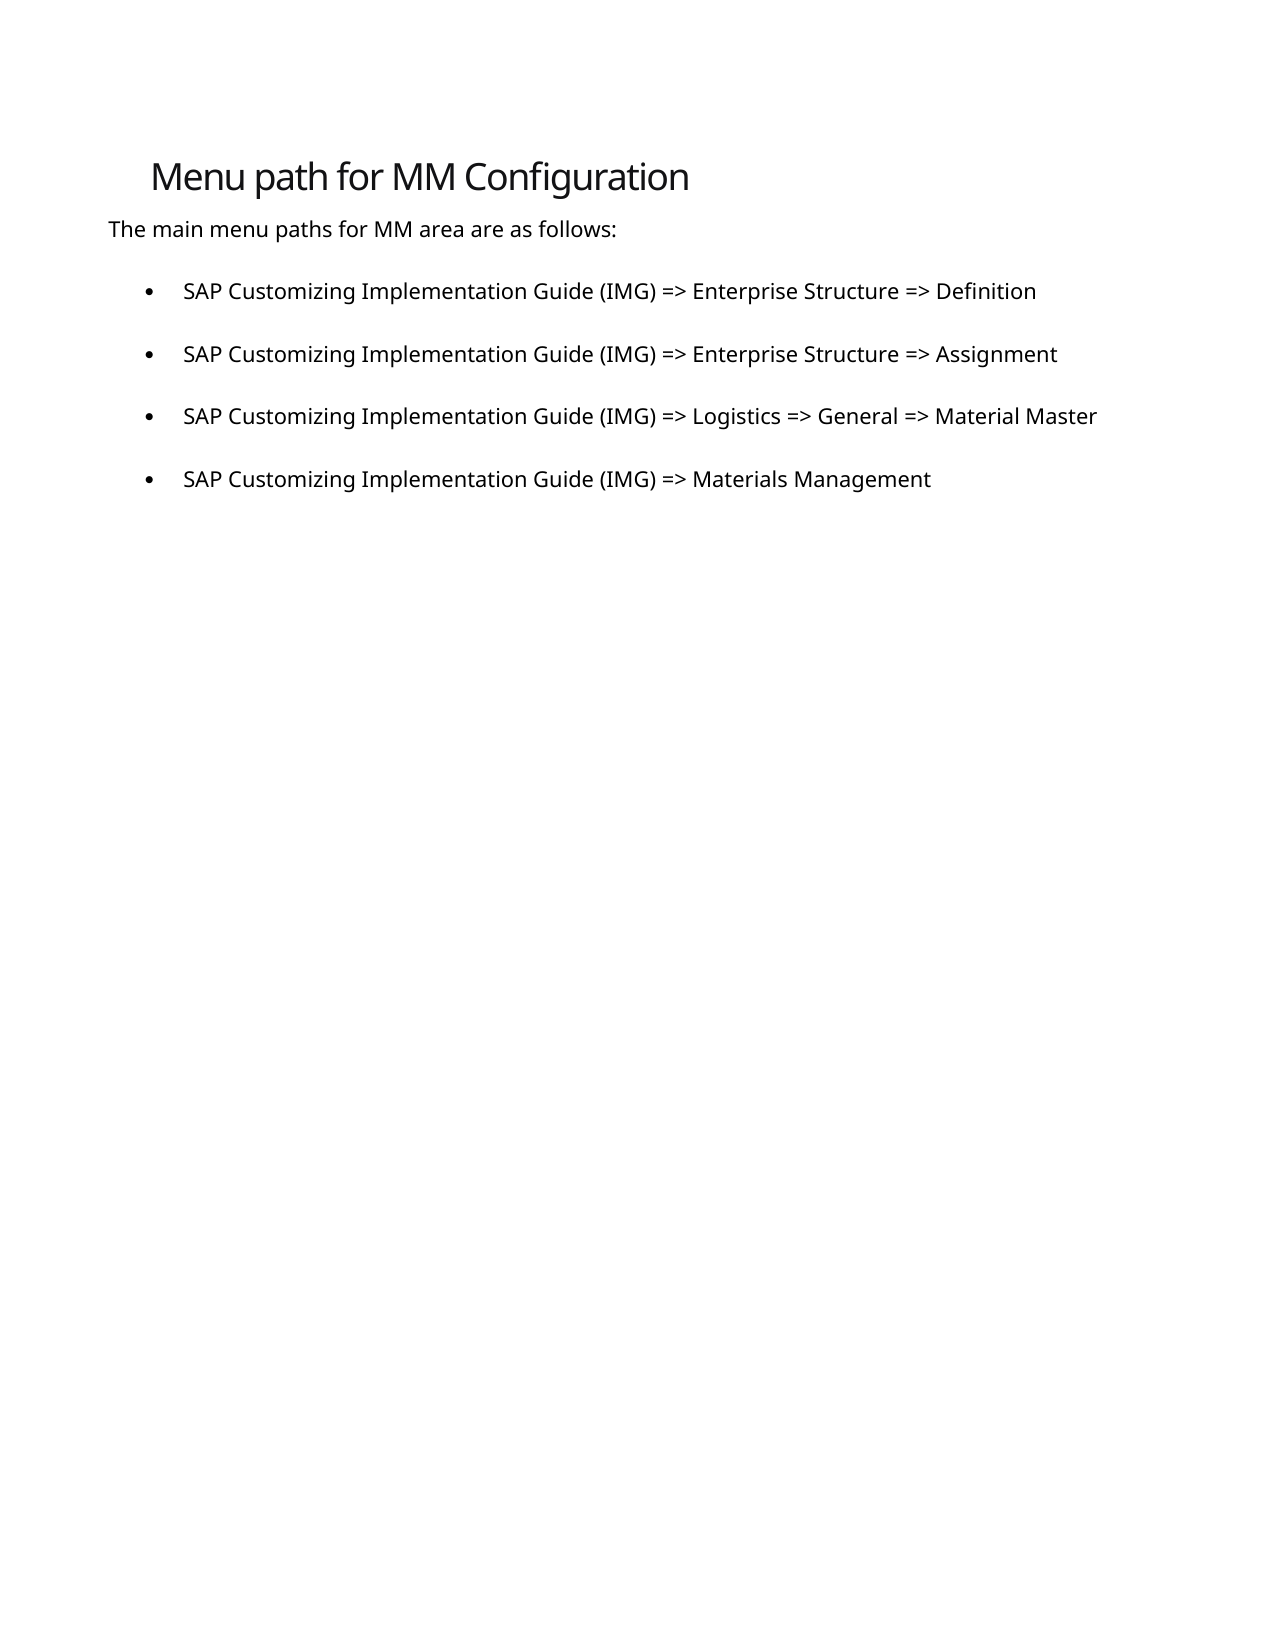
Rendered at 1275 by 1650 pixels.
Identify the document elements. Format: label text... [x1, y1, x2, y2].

list SAP Customizing Implementation Guide (IMG) => Enterprise Structure => Definition [146, 268, 1167, 306]
list SAP Customizing Implementation Guide (IMG) => Logistics => General => Material Master [146, 393, 1167, 431]
text Menu path for MM Configuration [150, 150, 1167, 201]
text The main menu paths for MM area are as follows: [108, 206, 1167, 243]
list SAP Customizing Implementation Guide (IMG) => Enterprise Structure => Assignment [146, 331, 1167, 368]
list SAP Customizing Implementation Guide (IMG) => Materials Management [146, 456, 1167, 493]
